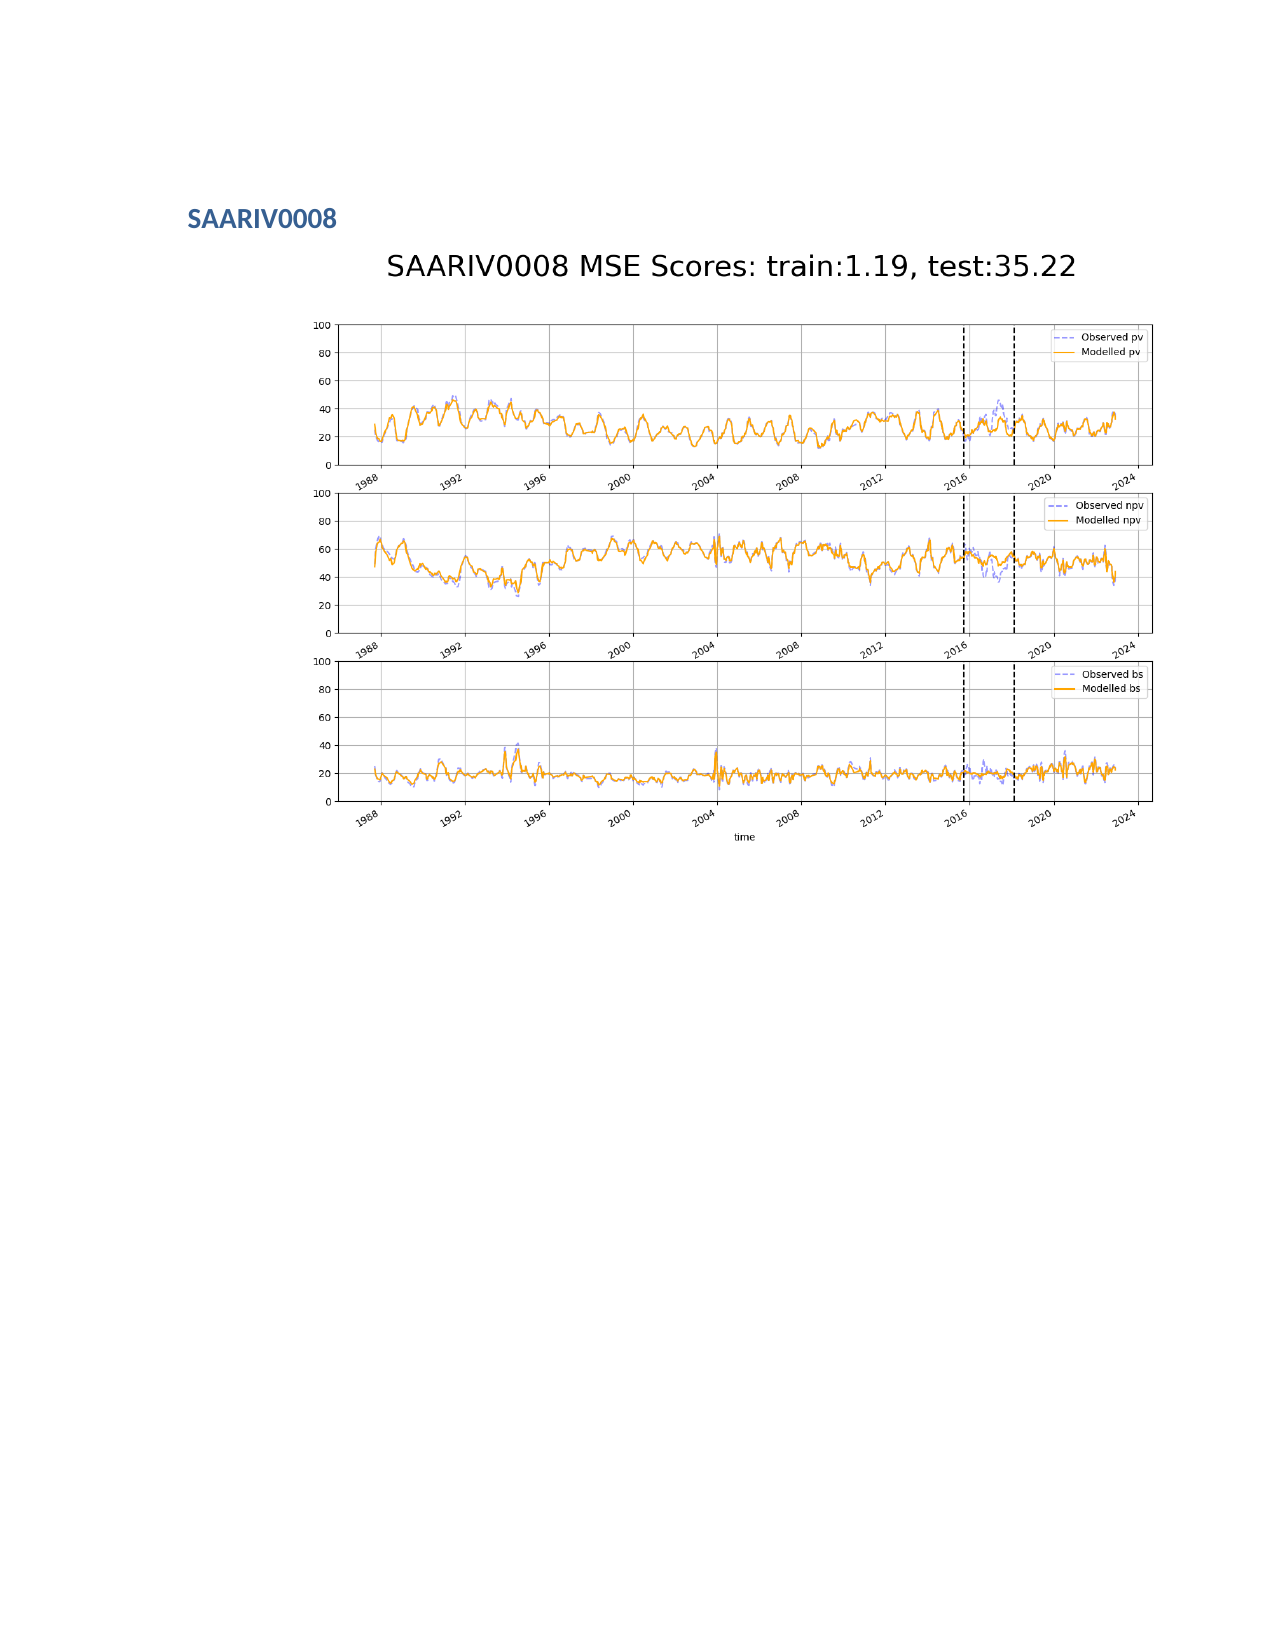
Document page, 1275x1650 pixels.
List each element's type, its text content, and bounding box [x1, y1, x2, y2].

subtitle SAARIV0008 [187, 200, 1087, 236]
picture [206, 241, 1257, 941]
